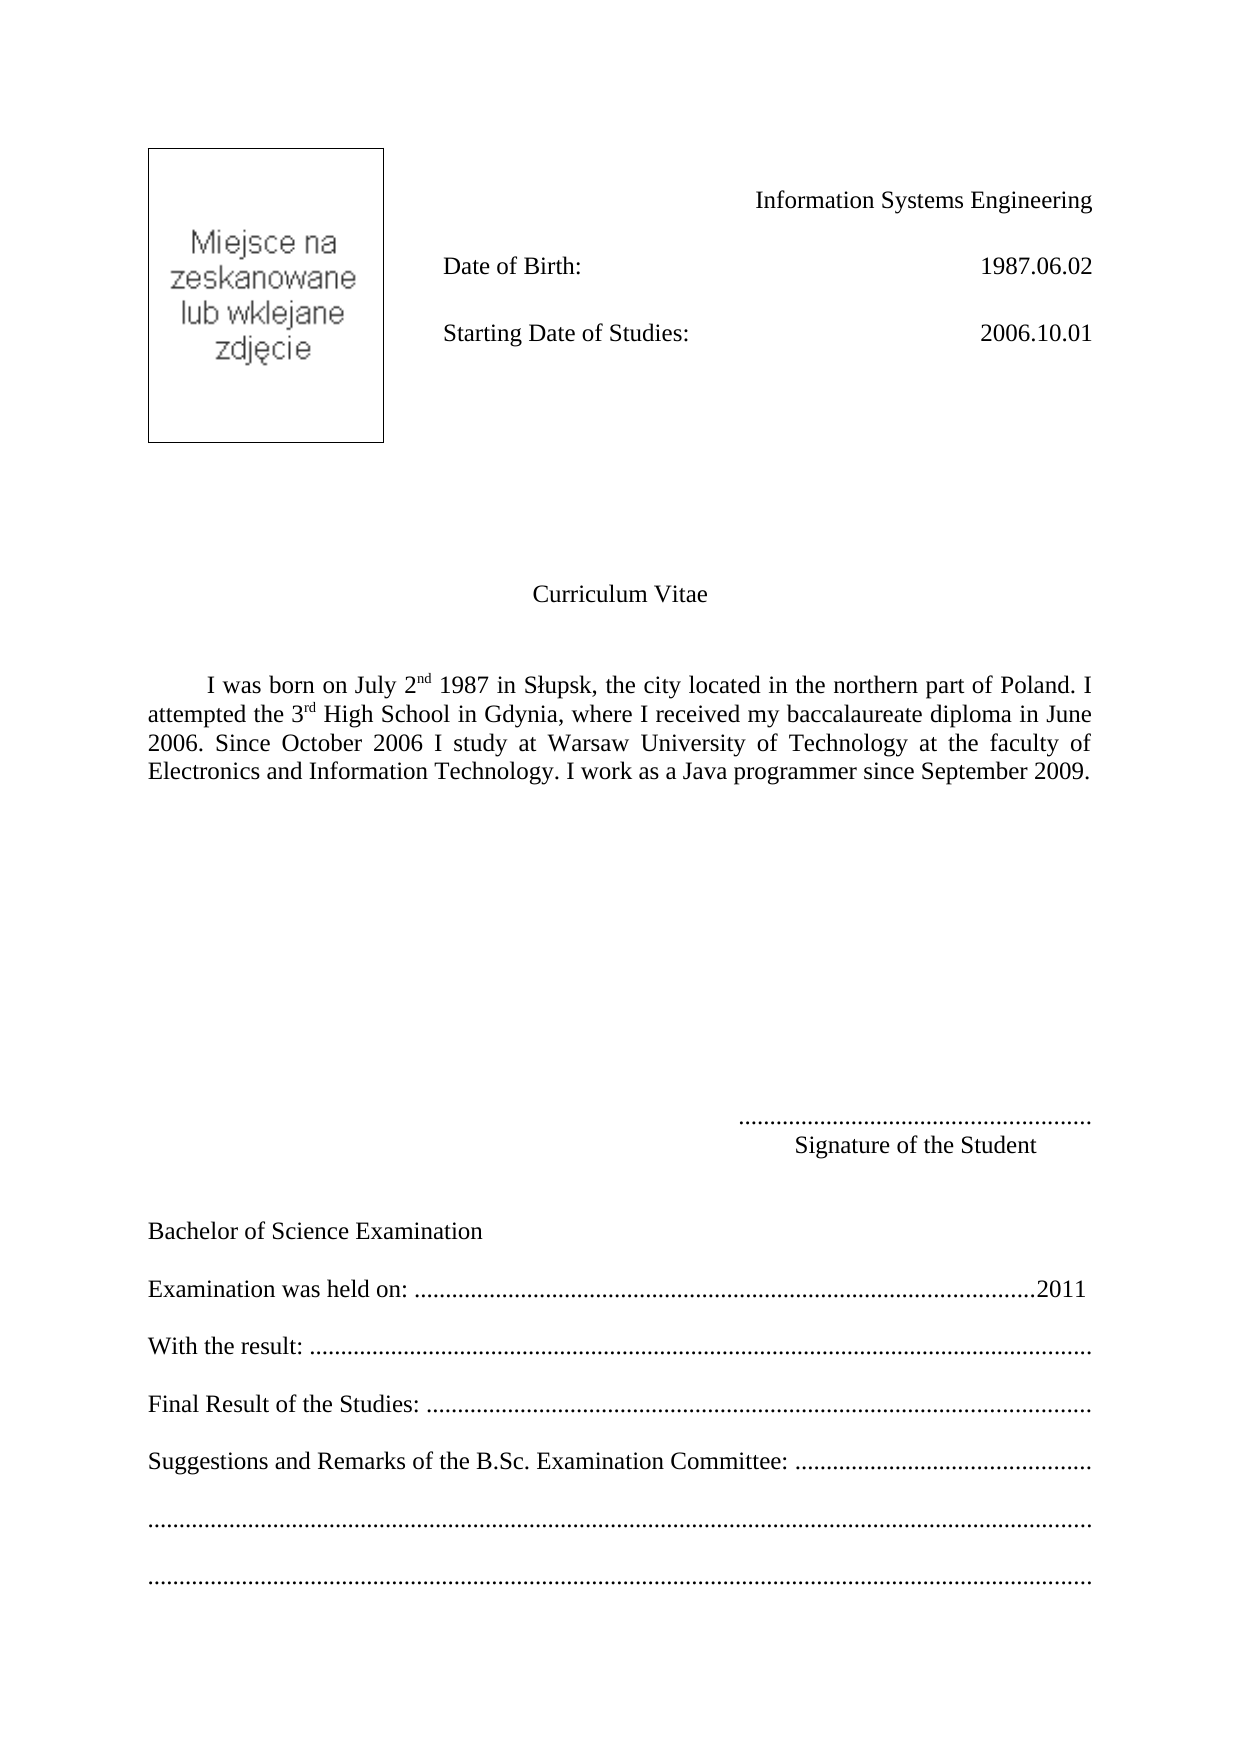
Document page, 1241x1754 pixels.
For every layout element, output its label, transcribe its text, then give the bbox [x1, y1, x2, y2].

picture [149, 149, 383, 442]
text Curriculum Vitae [148, 579, 1093, 608]
text Examination was held on: 2011 [148, 1274, 1093, 1303]
text Date of Birth: 1987.06.02 [443, 251, 1093, 280]
text Starting Date of Studies: 2006.10.01 [443, 318, 1093, 346]
text With the result: [148, 1331, 1093, 1360]
text Information Systems Engineering [443, 185, 1093, 214]
text Final Result of the Studies: [148, 1389, 1093, 1418]
text Suggestions and Remarks of the B.Sc. Examination Committee: [148, 1446, 1093, 1475]
text Signature of the Student [738, 1130, 1093, 1159]
text I was born on July 2nd 1987 in Słupsk, the city located in the northern part of Poland. I attempted the 3rd High School in Gdynia, where I received my baccalaureate diploma in June 2006. Since October 2006 I study at Warsaw University of Technology at the faculty of Electronics and Information Technology. I work as a Java programmer since September 2009. [148, 670, 1093, 785]
text Bachelor of Science Examination [148, 1216, 1093, 1245]
